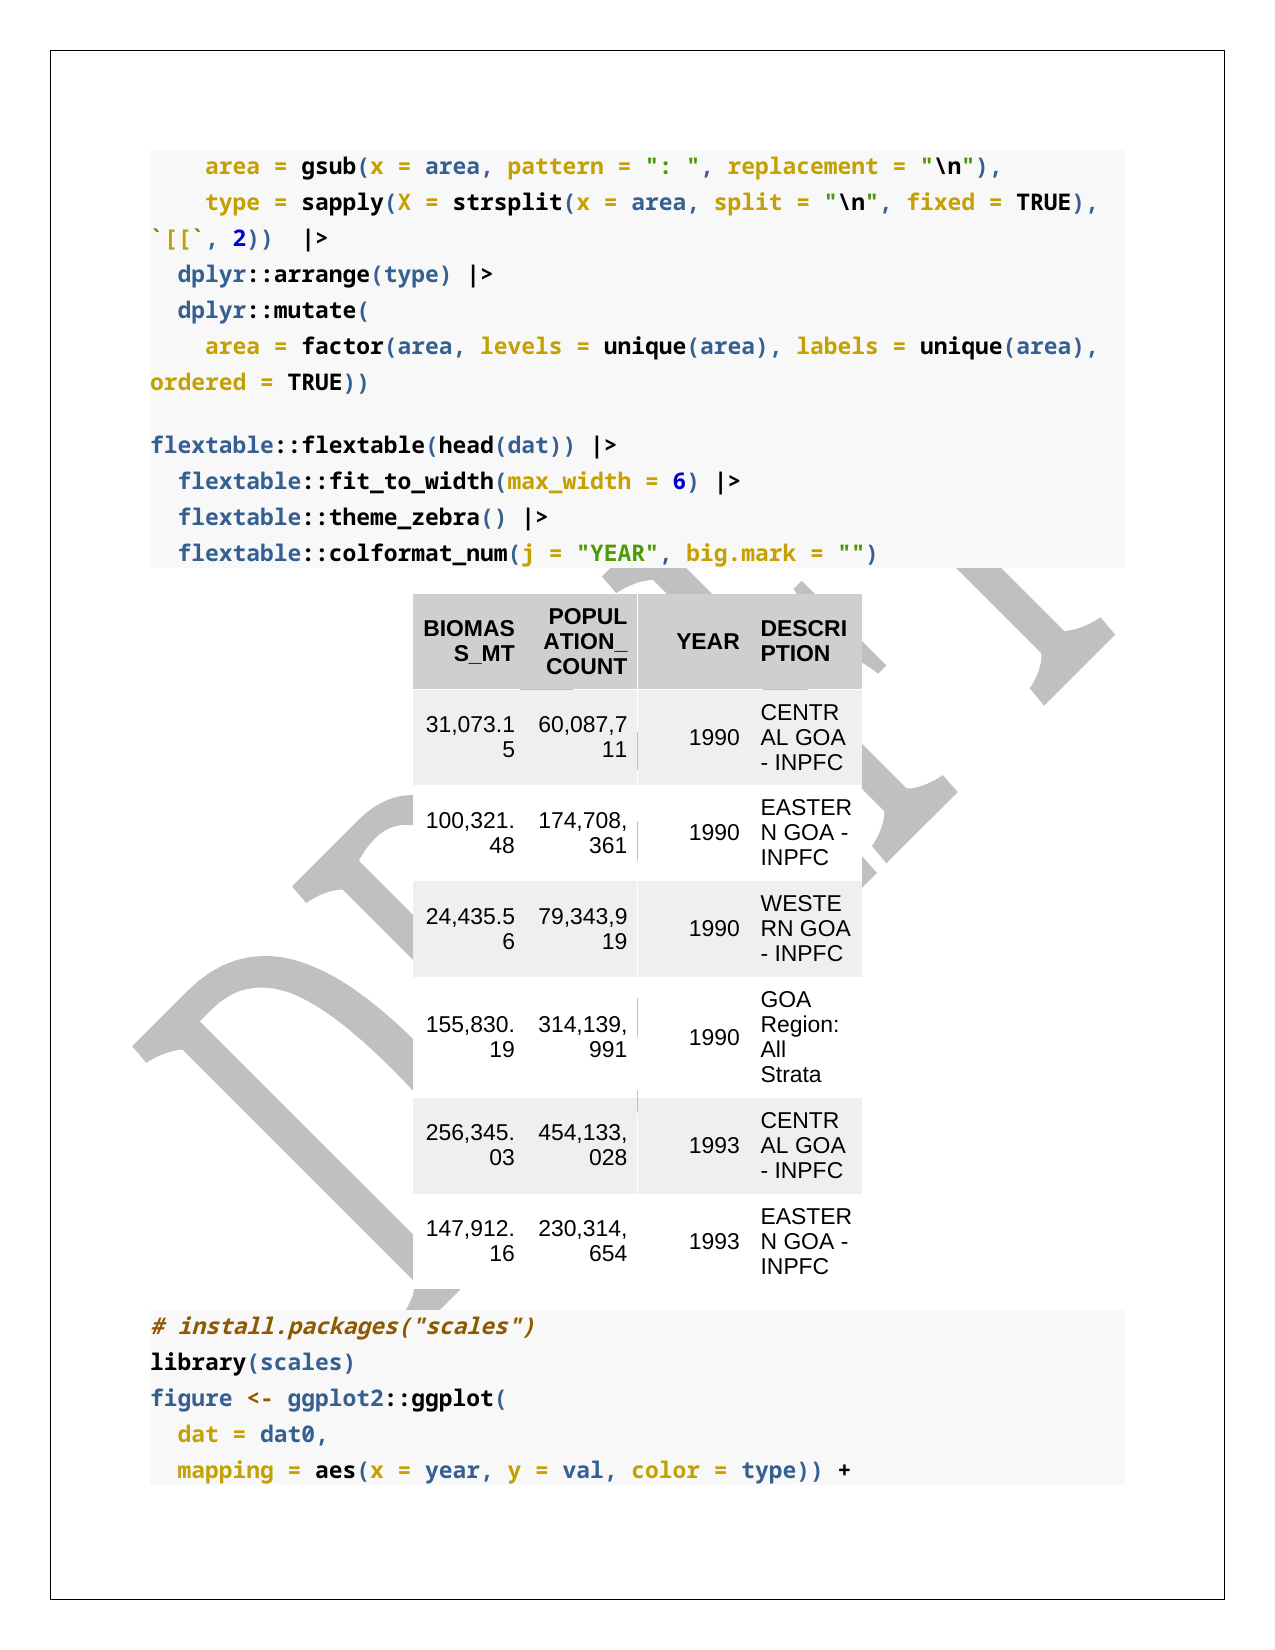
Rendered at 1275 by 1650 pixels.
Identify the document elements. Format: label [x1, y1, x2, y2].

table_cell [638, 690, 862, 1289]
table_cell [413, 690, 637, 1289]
text [150, 150, 1125, 568]
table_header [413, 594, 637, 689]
text [150, 1310, 1125, 1485]
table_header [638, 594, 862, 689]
